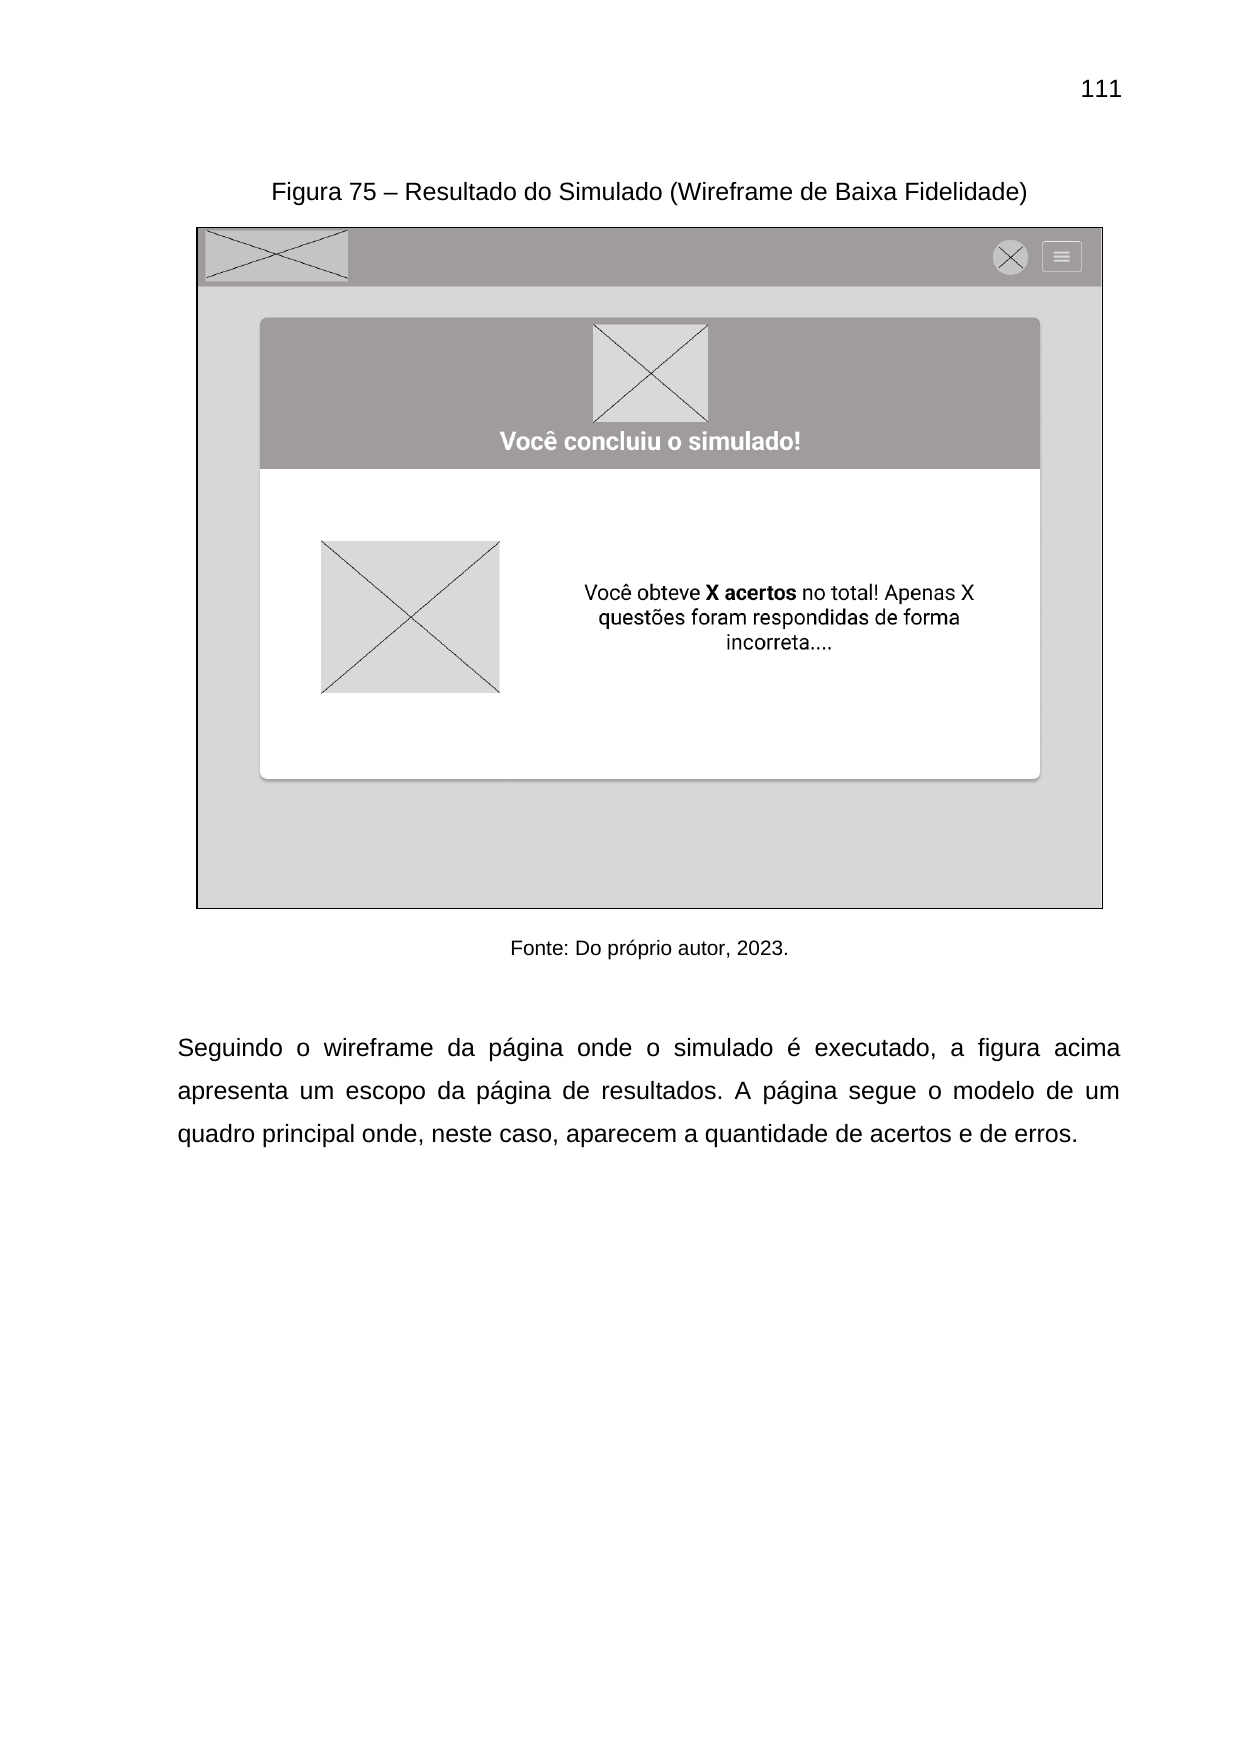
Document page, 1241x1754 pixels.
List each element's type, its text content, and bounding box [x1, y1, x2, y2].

text Fonte: Do próprio autor, 2023. [177, 936, 1122, 960]
text Figura 75 – Resultado do Simulado (Wireframe de Baixa Fidelidade) [177, 177, 1122, 206]
picture [198, 228, 1102, 908]
text Seguindo o wireframe da página onde o simulado é executado, a figura acima apresenta um escopo da página de resultados. A página segue o modelo de um quadro principal onde, neste caso, aparecem a quantidade de acertos e de erros. [177, 1033, 1122, 1148]
